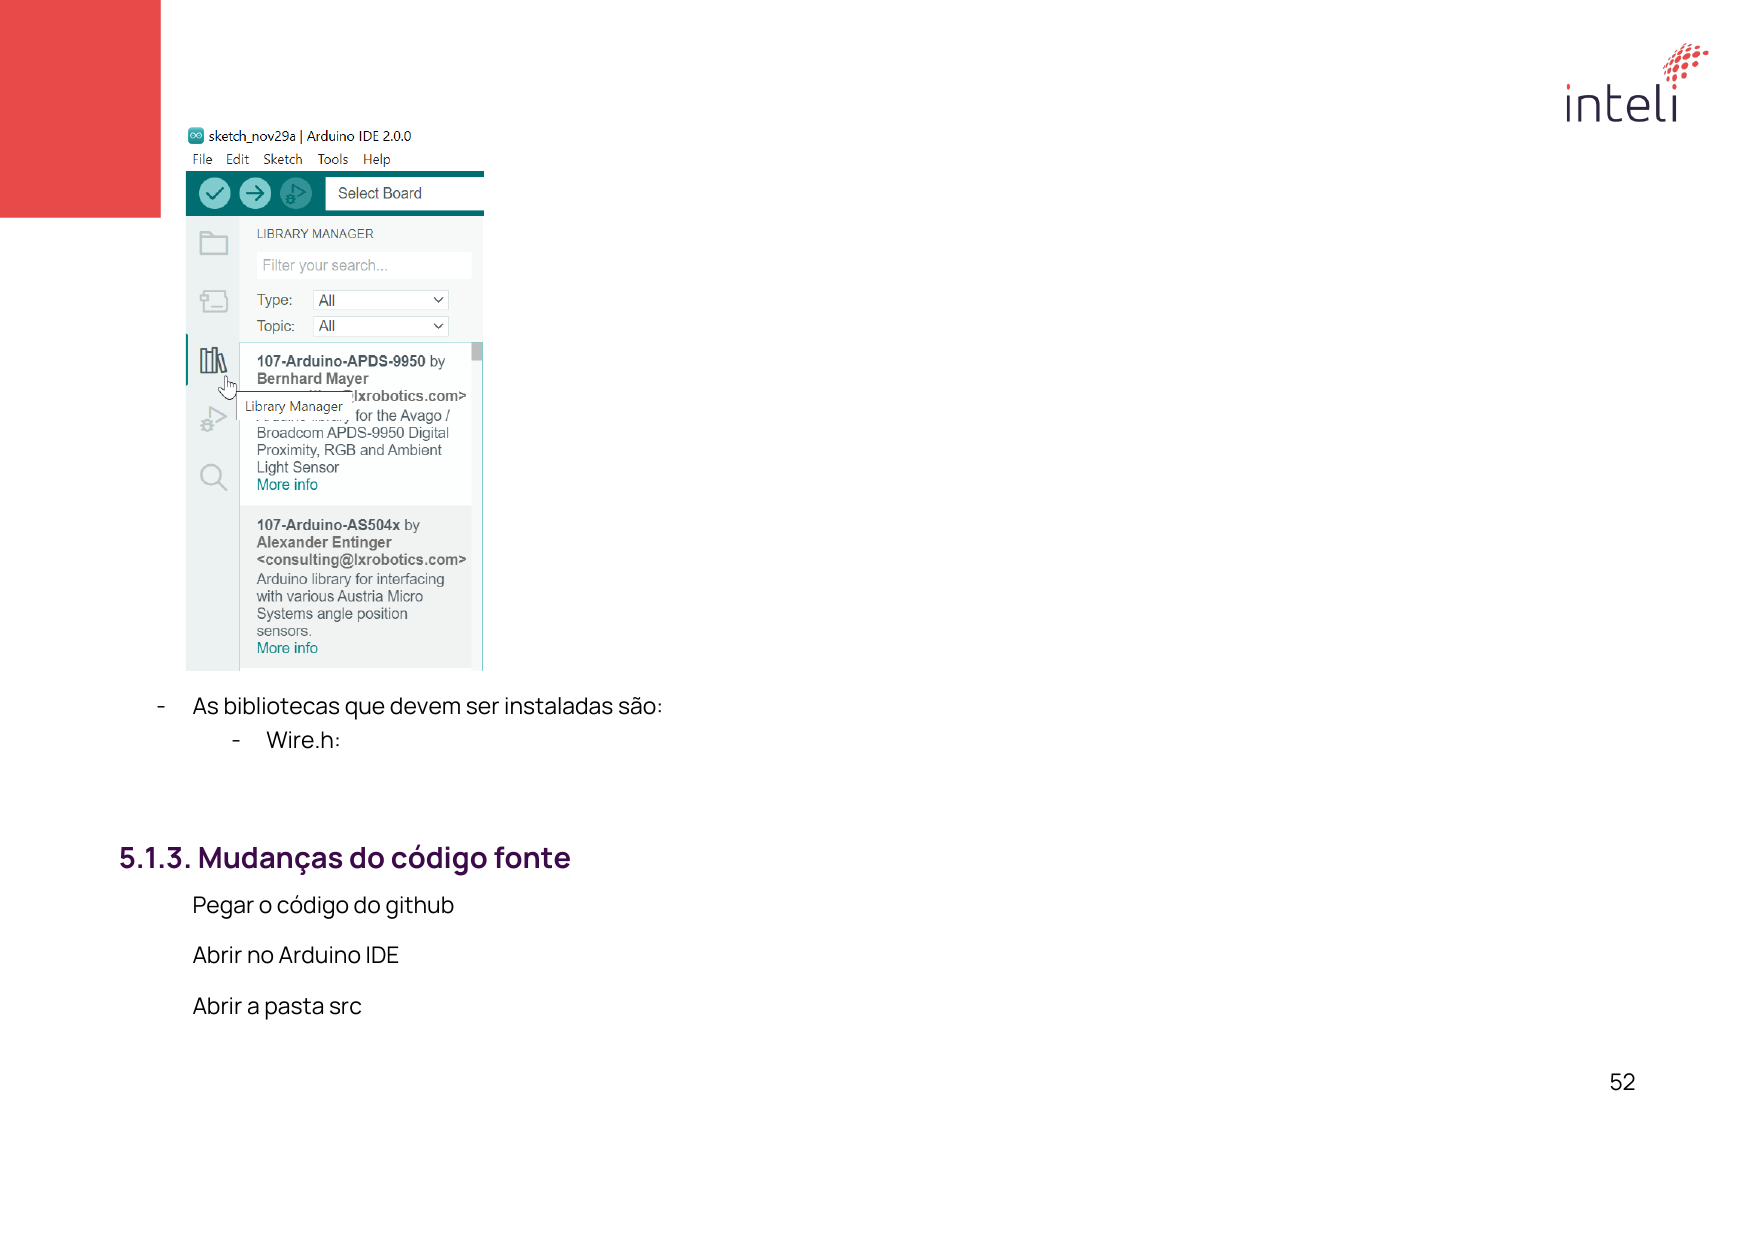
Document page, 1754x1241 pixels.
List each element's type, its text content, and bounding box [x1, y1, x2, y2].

picture [1566, 43, 1709, 122]
picture [0, 0, 161, 218]
list Wire.h: [231, 724, 1636, 755]
list As bibliotecas que devem ser instaladas são: [156, 690, 1636, 722]
text Abrir a pasta src [118, 990, 1636, 1021]
picture [185, 123, 484, 671]
subtitle 5.1.3. Mudanças do código fonte [118, 838, 1636, 877]
text Pegar o código do github [118, 889, 1636, 920]
text Abrir no Arduino IDE [118, 939, 1636, 971]
